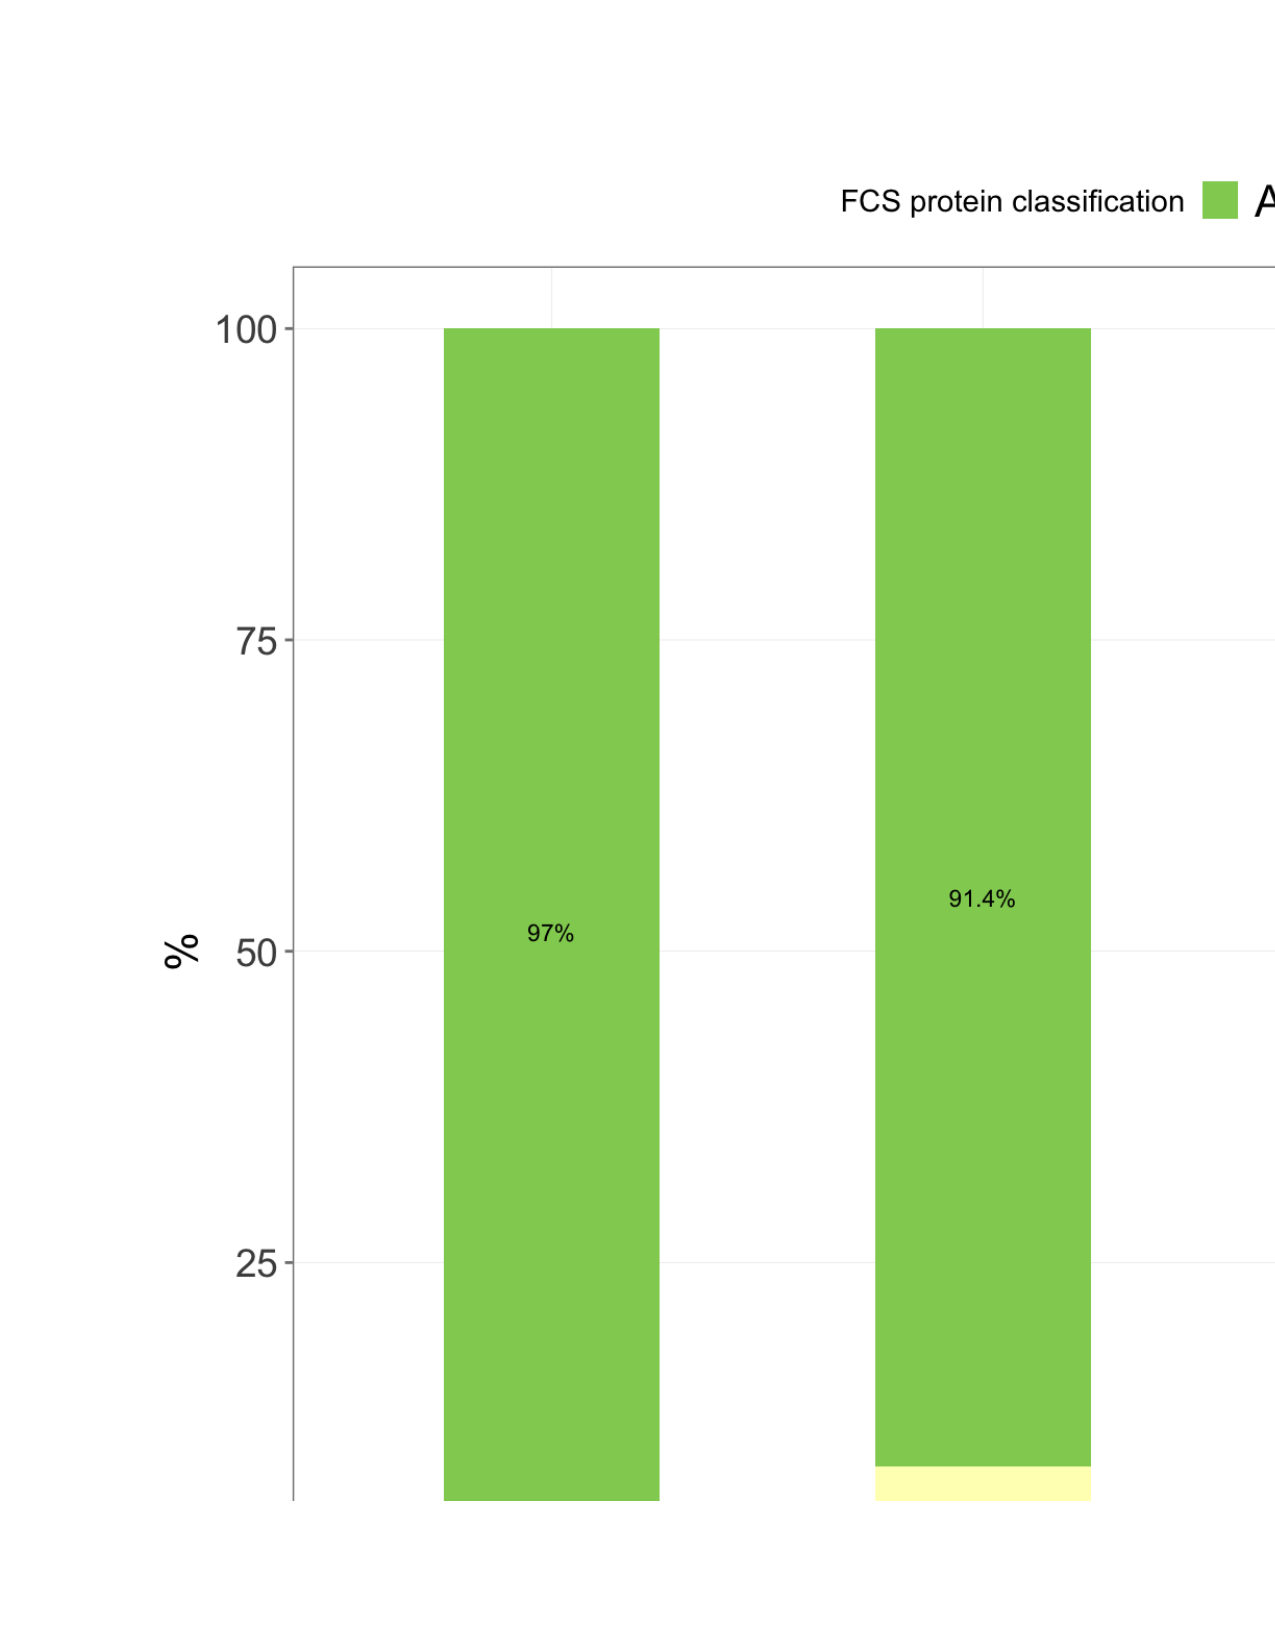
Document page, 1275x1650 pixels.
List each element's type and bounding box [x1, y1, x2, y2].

picture [150, 150, 1275, 1501]
